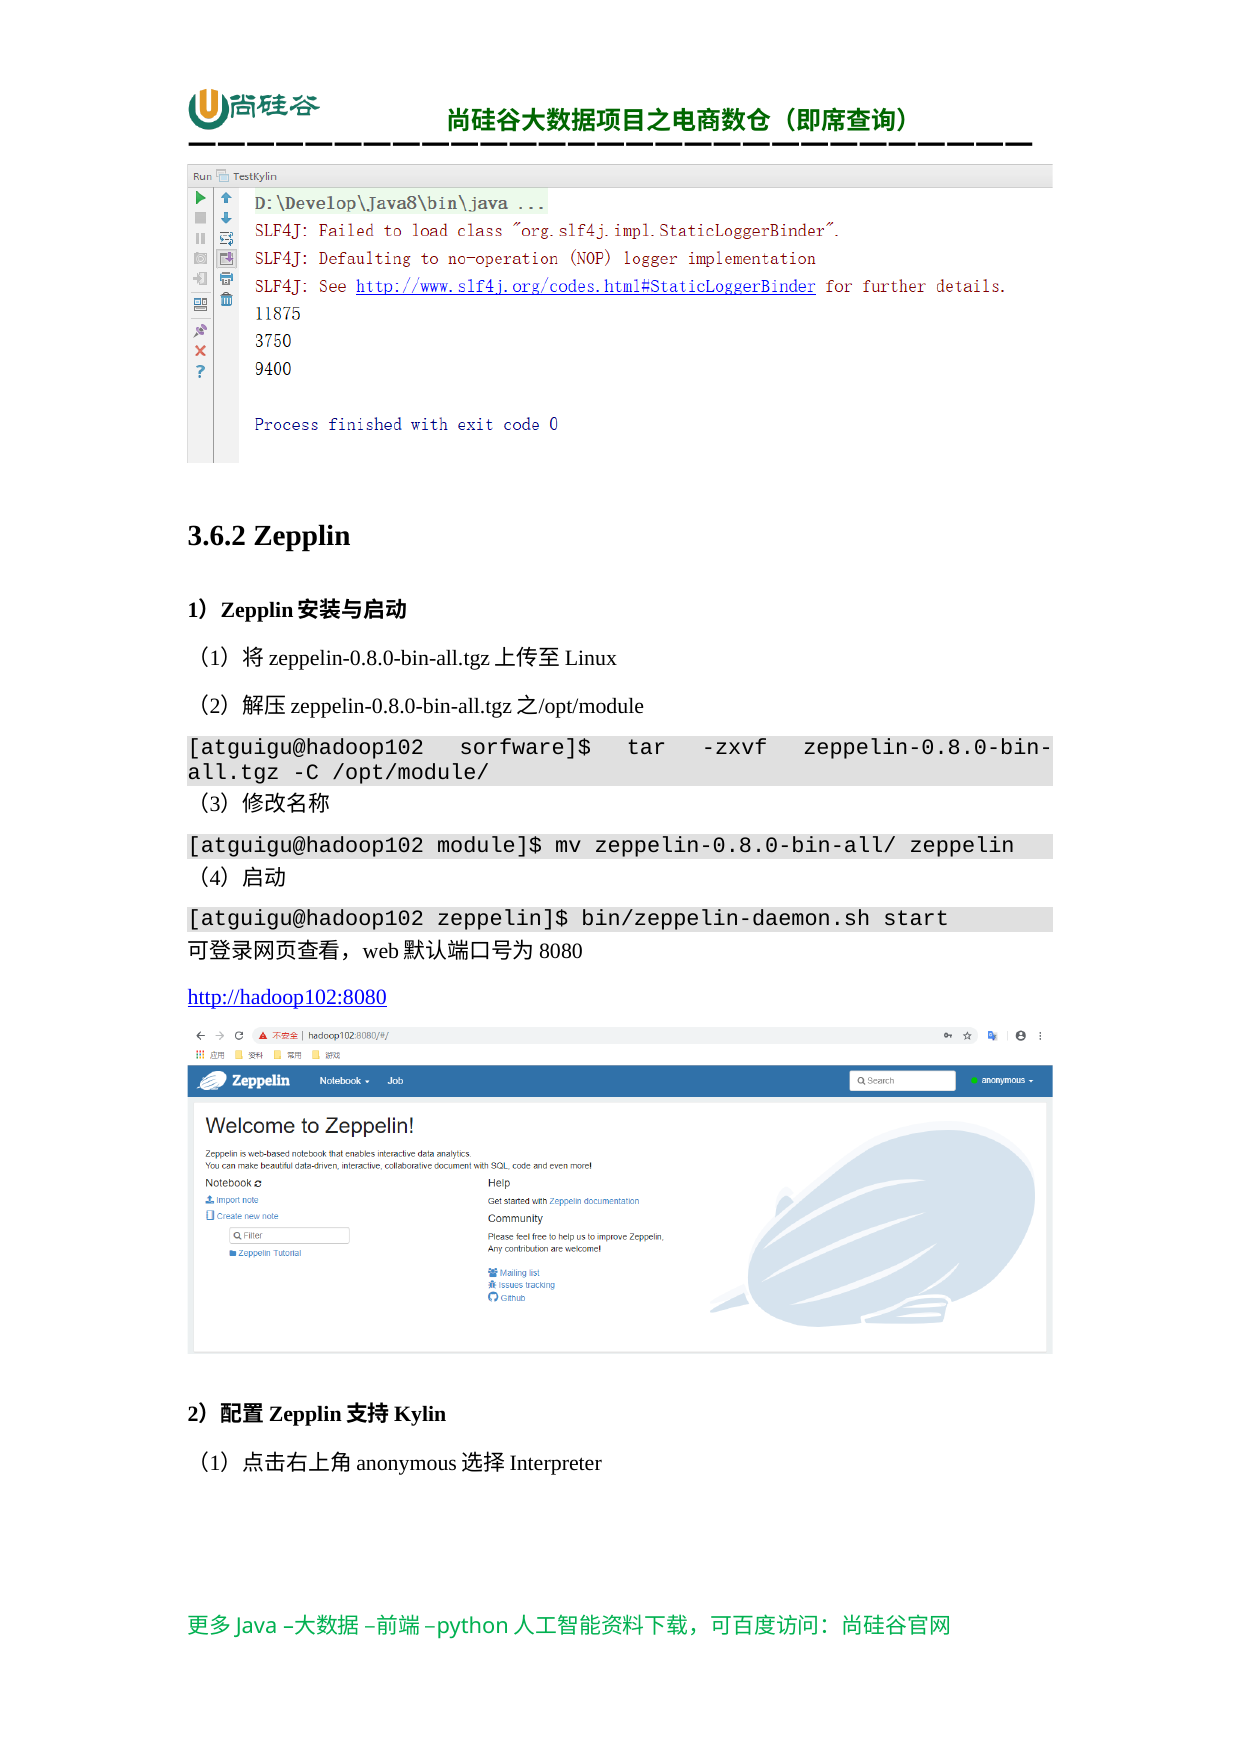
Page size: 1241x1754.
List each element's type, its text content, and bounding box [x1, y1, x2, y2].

text （1）点击右上角anonymous选择Interpreter [187, 1444, 1053, 1477]
text （3）修改名称 [187, 786, 1053, 818]
text （2）解压zeppelin-0.8.0-bin-all.tgz之/opt/module [187, 688, 1053, 721]
text 3.6.2 Zepplin [187, 502, 1053, 567]
text http://hadoop102:8080 [187, 981, 1053, 1013]
text 1）Zepplin安装与启动 [187, 591, 1053, 624]
text 2）配置Zepplin支持Kylin [187, 1396, 1053, 1428]
text （1）将zeppelin-0.8.0-bin-all.tgz上传至Linux [187, 640, 1053, 672]
text [atguigu@hadoop102 sorfware]$ tar -zxvf zeppelin-0.8.0-bin-all.tgz -C /opt/module/ [187, 736, 1053, 786]
text （4）启动 [187, 859, 1053, 892]
text 可登录网页查看，web默认端口号为8080 [187, 932, 1053, 965]
text [atguigu@hadoop102 zeppelin]$ bin/zeppelin-daemon.sh start [187, 907, 1053, 932]
text [atguigu@hadoop102 module]$ mv zeppelin-0.8.0-bin-all/ zeppelin [187, 834, 1053, 859]
